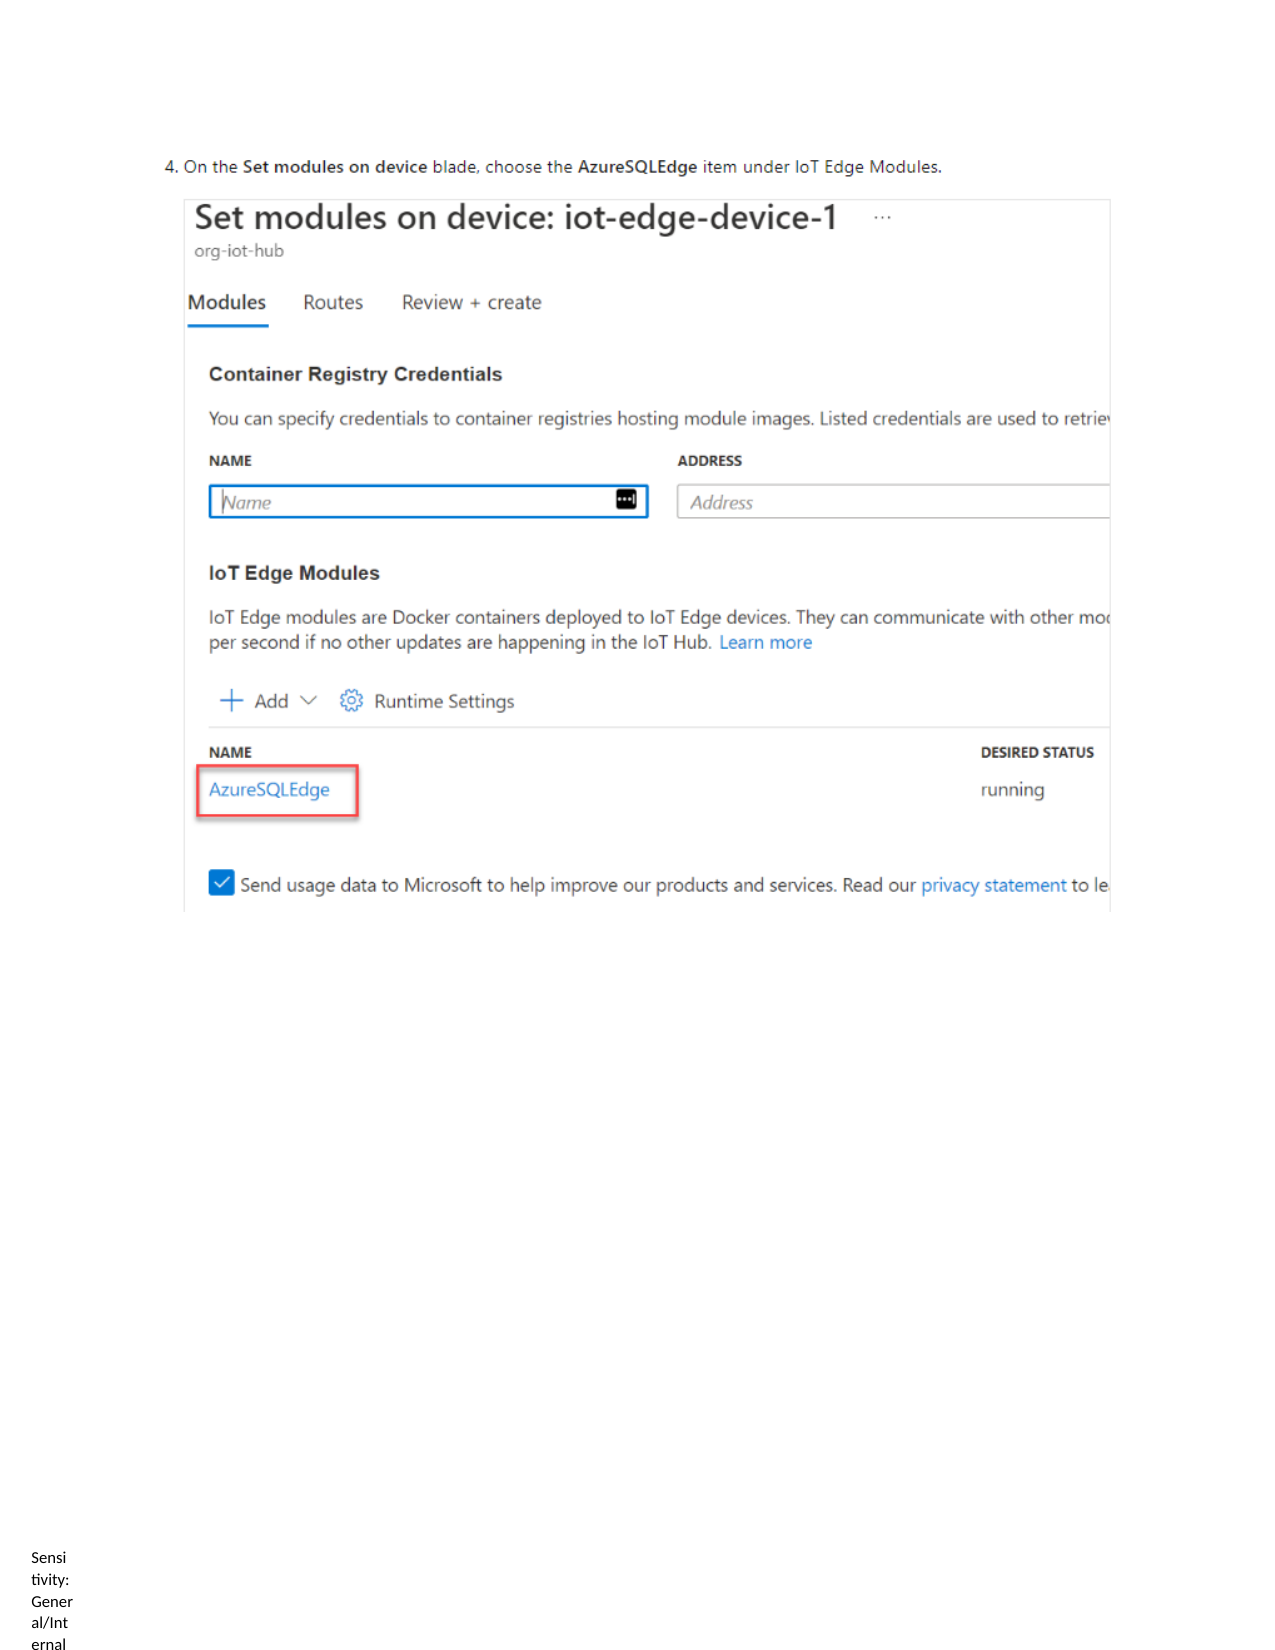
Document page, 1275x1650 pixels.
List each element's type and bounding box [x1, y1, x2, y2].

picture [150, 150, 1125, 912]
